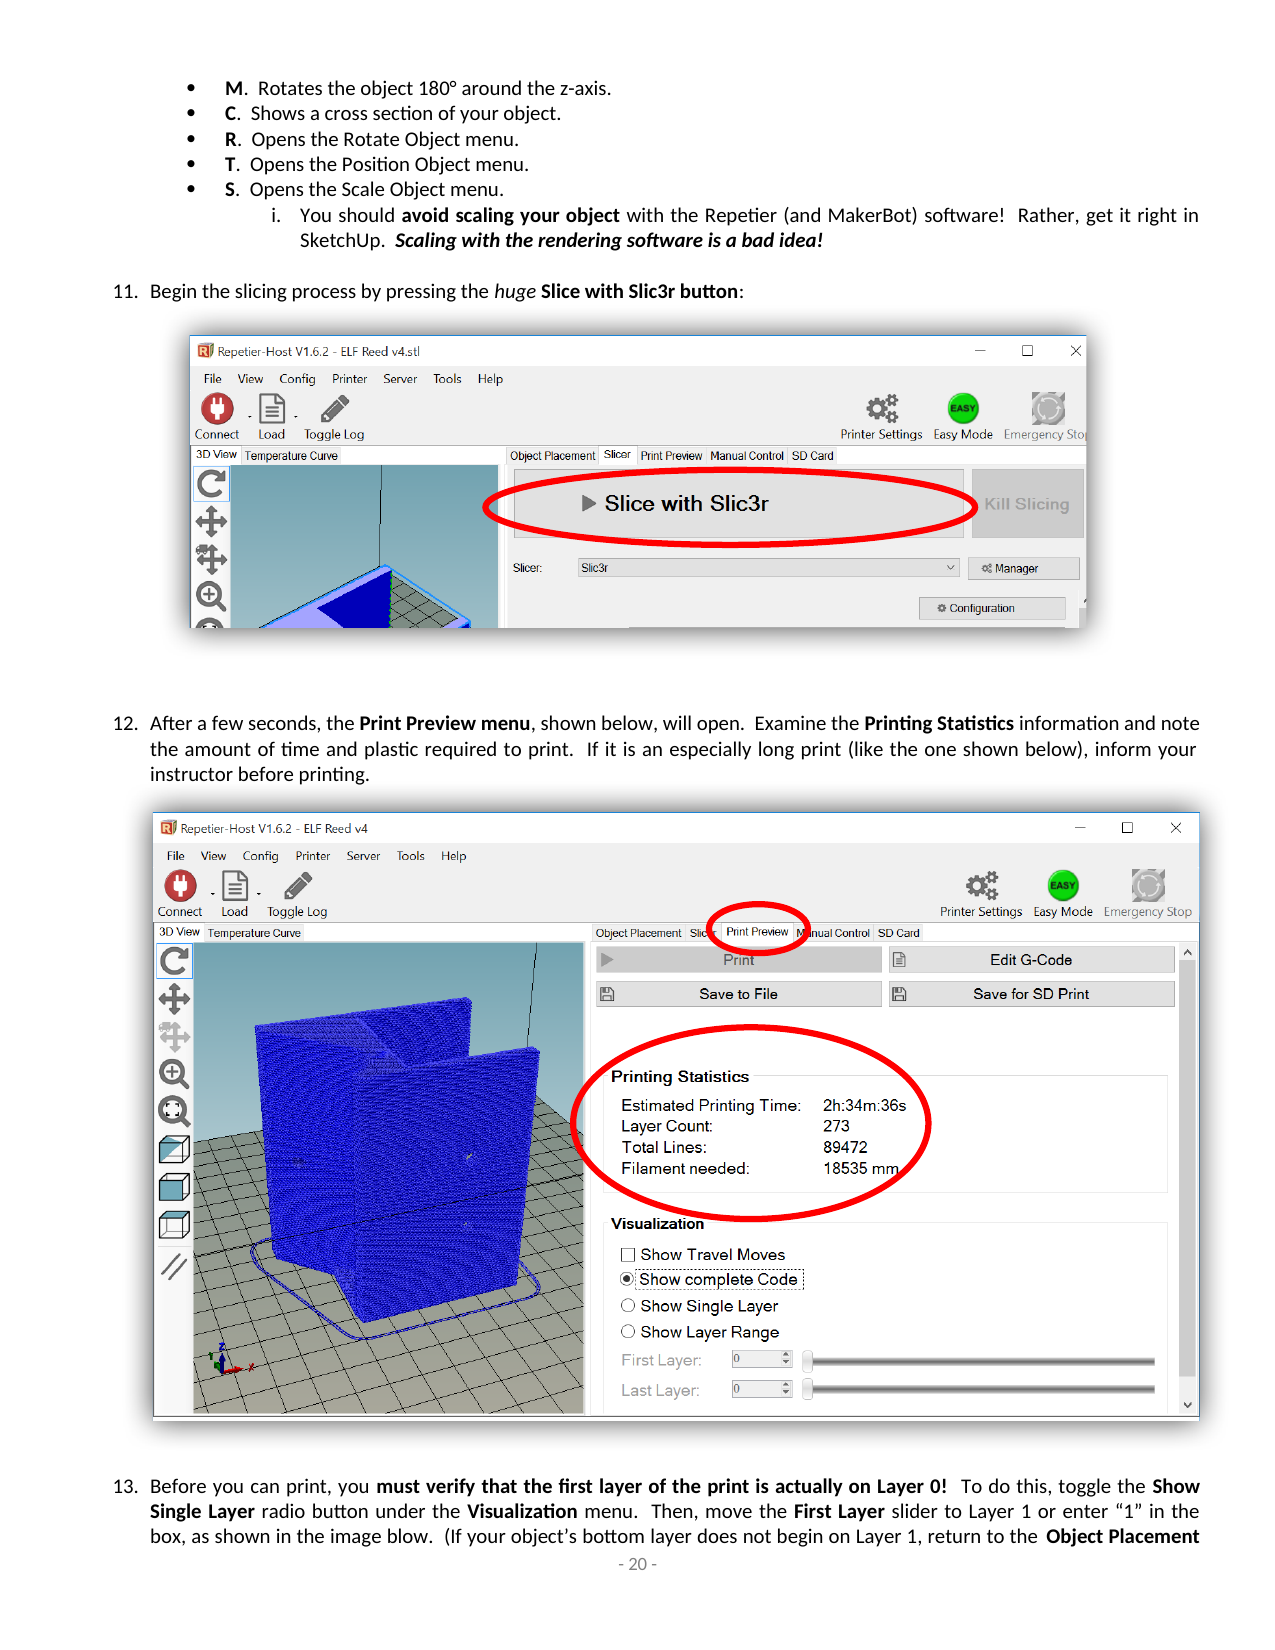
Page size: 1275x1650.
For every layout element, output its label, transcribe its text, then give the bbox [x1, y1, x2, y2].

list You should avoid scaling your object with the Repetier (and MakerBot) software! Rather, get it right in SketchUp. Scaling with the rendering software is a bad idea! [281, 202, 1200, 253]
list After a few seconds, the Print Preview menu, shown below, will open. Examine the Printing Statistics information and note the amount of time and plastic required to print. If it is an especially long print (like the one shown below), inform your instructor before printing. [112, 710, 1200, 787]
list R. Opens the Rotate Object menu. [187, 126, 1200, 151]
list Begin the slicing process by pressing the huge Slice with Slic3r button: [112, 278, 1200, 304]
list T. Opens the Position Object menu. [187, 151, 1200, 177]
picture [152, 812, 1200, 1421]
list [112, 1473, 1200, 1549]
list S. Opens the Scale Object menu. [187, 177, 1200, 202]
list C. Shows a cross section of your object. [187, 100, 1200, 126]
list M. Rotates the object 180° around the z-axis. [187, 75, 1200, 100]
picture [189, 335, 1087, 628]
